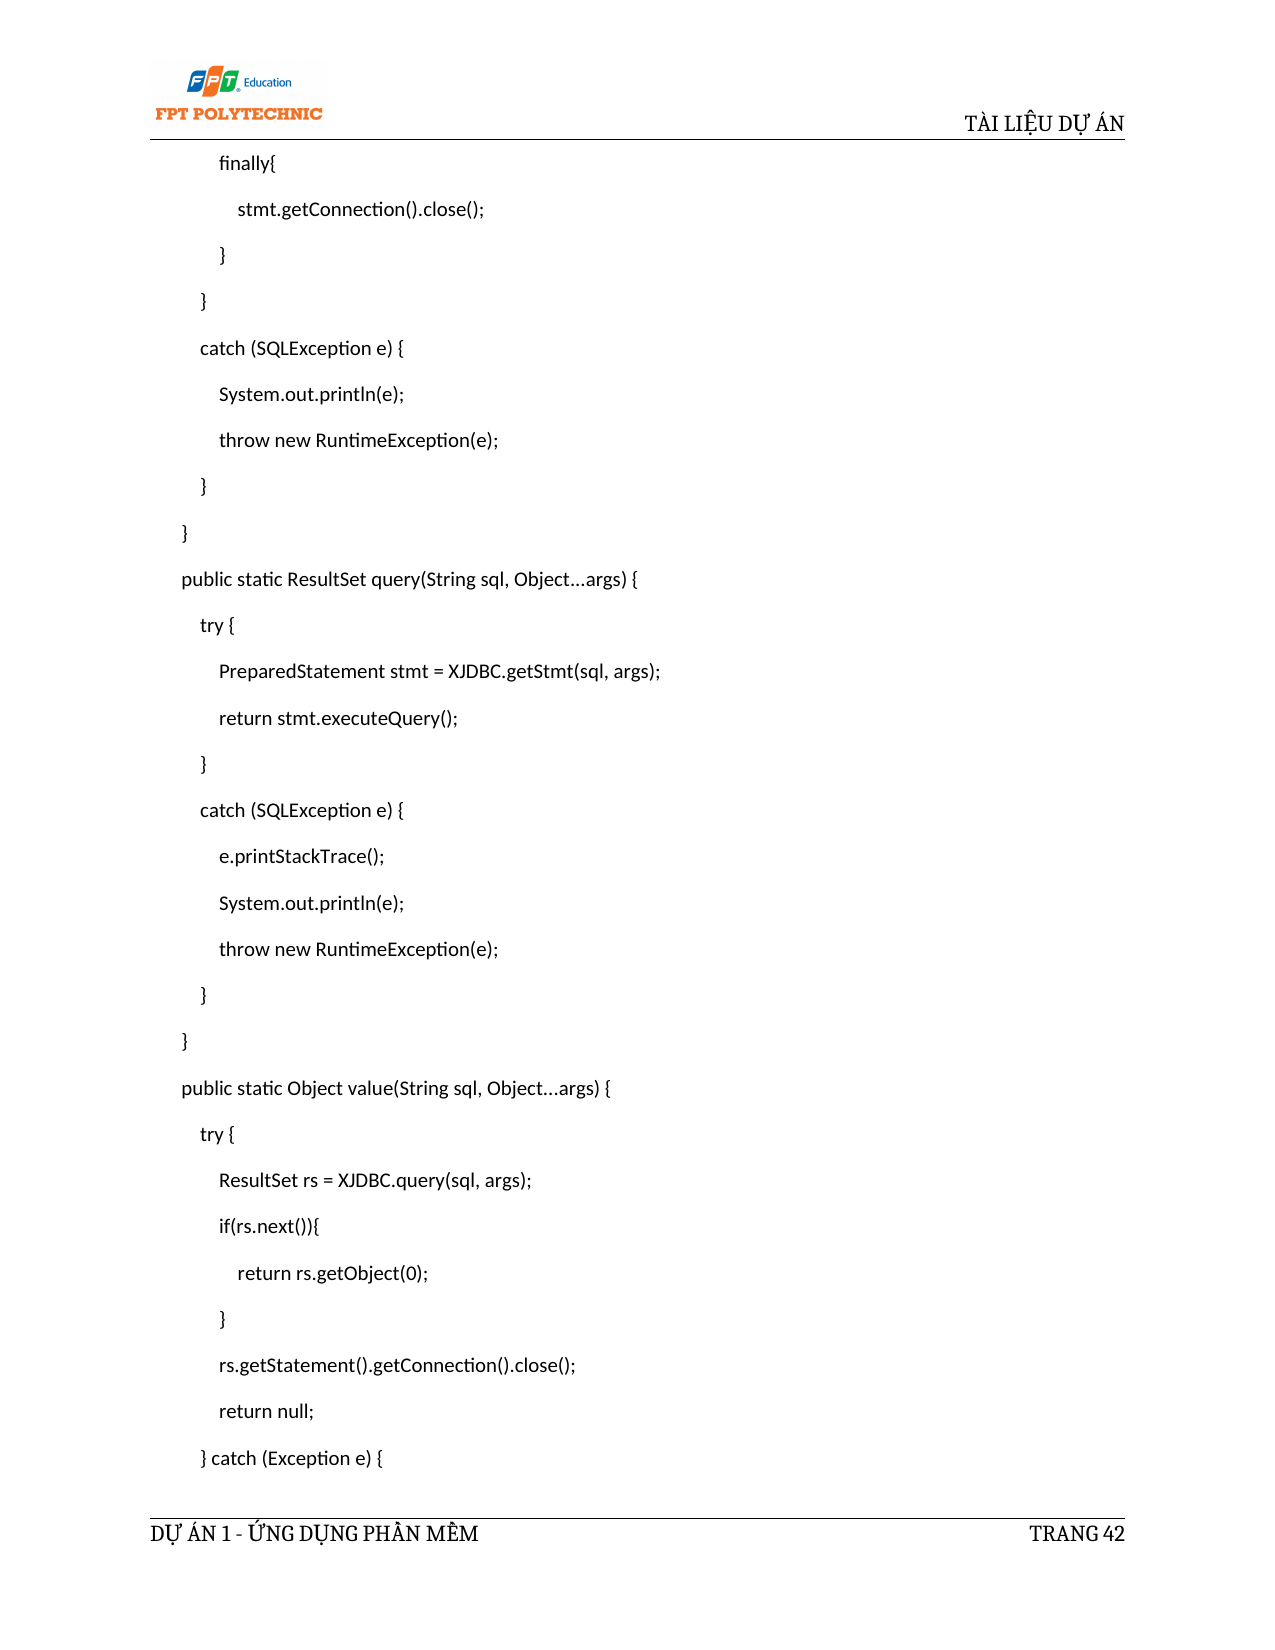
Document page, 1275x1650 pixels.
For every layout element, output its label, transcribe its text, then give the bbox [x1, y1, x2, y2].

text } [162, 982, 1125, 1008]
text stmt.getConnection().close(); [162, 196, 1125, 222]
text e.printStackTrace(); [162, 844, 1125, 869]
text } [162, 289, 1125, 314]
text rs.getStatement().getConnection().close(); [162, 1352, 1125, 1378]
picture [150, 59, 328, 132]
text throw new RuntimeException(e); [162, 936, 1125, 962]
text } [162, 751, 1125, 777]
text finally{ [162, 150, 1125, 175]
text } [162, 1306, 1125, 1332]
text } [162, 242, 1125, 268]
text PreparedStatement stmt = XJDBC.getStmt(sql, args); [162, 659, 1125, 684]
text public static ResultSet query(String sql, Object...args) { [162, 566, 1125, 592]
text public static Object value(String sql, Object...args) { [162, 1075, 1125, 1100]
text return null; [162, 1399, 1125, 1424]
text } [162, 1029, 1125, 1054]
text System.out.println(e); [162, 890, 1125, 915]
text try { [162, 612, 1125, 638]
text return stmt.executeQuery(); [162, 705, 1125, 730]
text return rs.getObject(0); [162, 1260, 1125, 1285]
text throw new RuntimeException(e); [162, 427, 1125, 453]
text if(rs.next()){ [162, 1214, 1125, 1239]
text try { [162, 1121, 1125, 1147]
text } catch (Exception e) { [162, 1445, 1125, 1470]
text catch (SQLException e) { [162, 335, 1125, 360]
text ResultSet rs = XJDBC.query(sql, args); [162, 1167, 1125, 1193]
text } [162, 520, 1125, 545]
text } [162, 474, 1125, 499]
text catch (SQLException e) { [162, 797, 1125, 823]
text System.out.println(e); [162, 381, 1125, 407]
